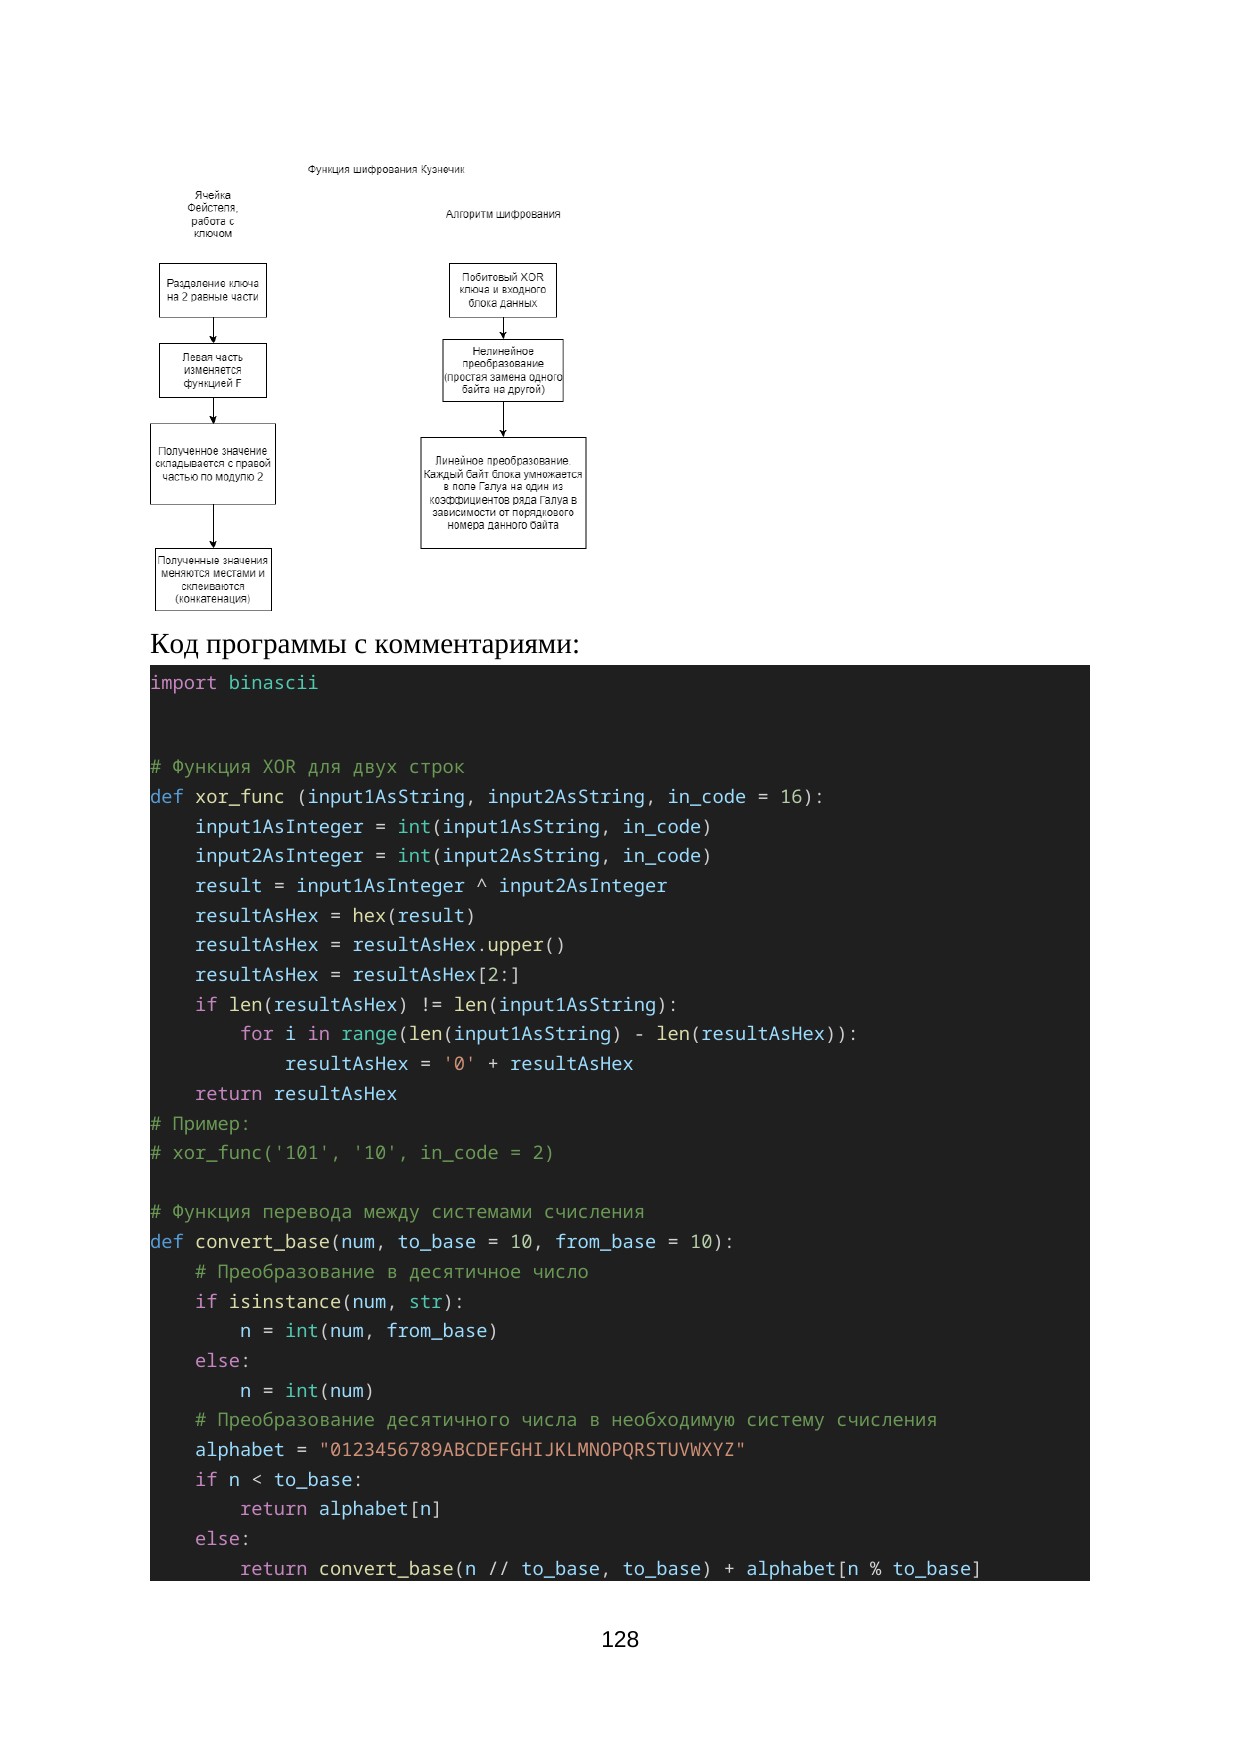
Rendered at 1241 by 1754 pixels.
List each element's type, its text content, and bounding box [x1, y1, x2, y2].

text return convert_base(n // to_base, to_base) + alphabet[n % to_base] [150, 1551, 1090, 1581]
text return alphabet[n] [150, 1492, 1090, 1521]
text if len(resultAsHex) != len(input1AsString): [150, 987, 1090, 1017]
text # Преобразование в десятичное число [150, 1254, 1090, 1284]
text return resultAsHex [150, 1076, 1090, 1106]
text if n < to_base: [150, 1462, 1090, 1492]
text # Пример: [150, 1106, 1090, 1135]
text for i in range(len(input1AsString) - len(resultAsHex)): [150, 1017, 1090, 1046]
text alphabet = "0123456789ABCDEFGHIJKLMNOPQRSTUVWXYZ" [150, 1432, 1090, 1462]
text else: [150, 1521, 1090, 1551]
text import binascii [150, 665, 1090, 695]
text def xor_func (input1AsString, input2AsString, in_code = 16): [150, 779, 1090, 809]
text input2AsInteger = int(input2AsString, in_code) [150, 838, 1090, 868]
text resultAsHex = hex(result) [150, 898, 1090, 927]
text # xor_func('101', '10', in_code = 2) [150, 1135, 1090, 1165]
text # Функция перевода между системами счисления [150, 1195, 1090, 1224]
text n = int(num, from_base) [150, 1313, 1090, 1343]
text resultAsHex = '0' + resultAsHex [150, 1046, 1090, 1076]
text # Преобразование десятичного числа в необходимую систему счисления [150, 1402, 1090, 1432]
text Код программы с комментариями: [150, 626, 1090, 660]
text # Функция XOR для двух строк [150, 749, 1090, 779]
text input1AsInteger = int(input1AsString, in_code) [150, 809, 1090, 838]
text n = int(num) [150, 1373, 1090, 1402]
text resultAsHex = resultAsHex.upper() [150, 927, 1090, 957]
text resultAsHex = resultAsHex[2:] [150, 957, 1090, 987]
text def convert_base(num, to_base = 10, from_base = 10): [150, 1224, 1090, 1254]
picture [150, 150, 686, 611]
text if isinstance(num, str): [150, 1284, 1090, 1313]
text else: [150, 1343, 1090, 1373]
text result = input1AsInteger ^ input2AsInteger [150, 868, 1090, 898]
